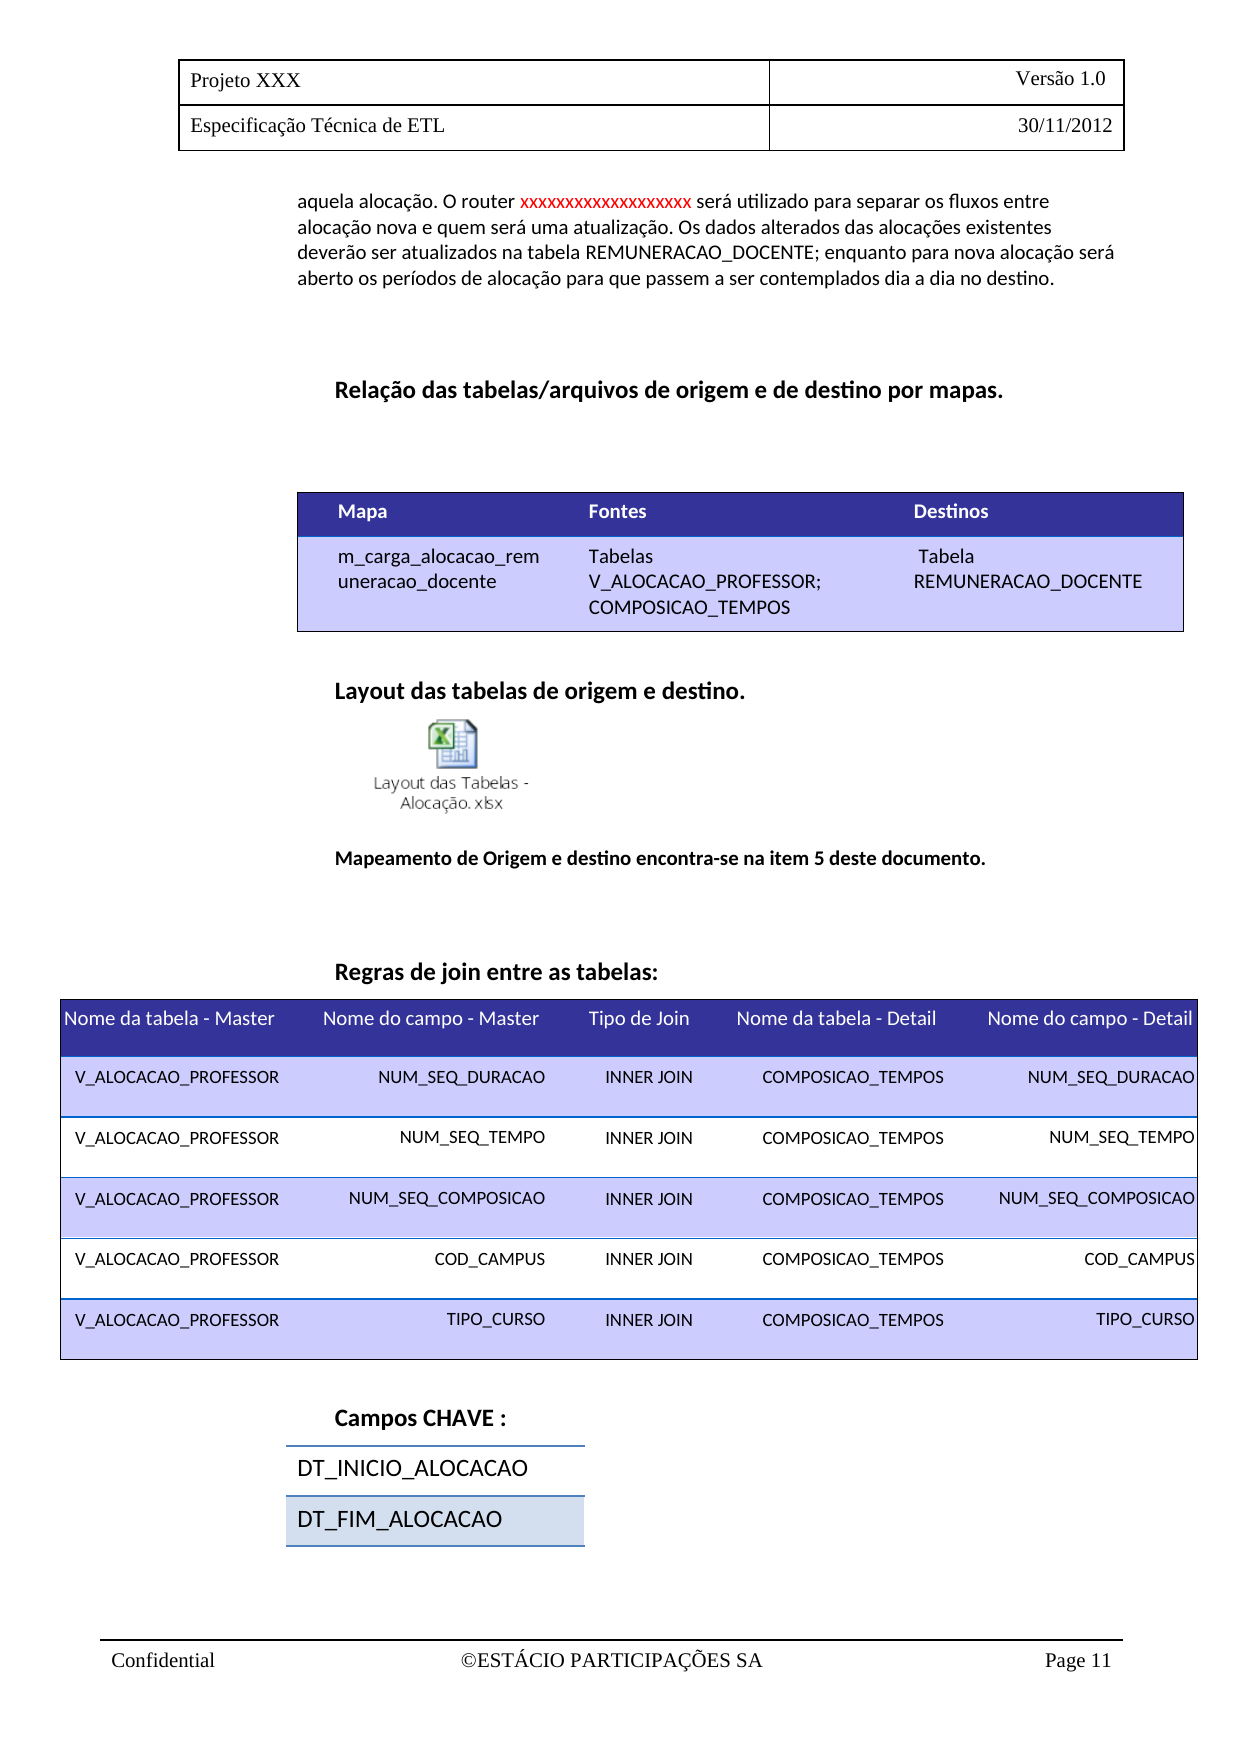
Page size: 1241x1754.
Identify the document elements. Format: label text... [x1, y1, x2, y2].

table_cell COMPOSICAO_TEMPOS [696, 1300, 947, 1359]
table_header Nome do campo - Master [282, 1000, 548, 1056]
table_cell INNER JOIN [548, 1057, 696, 1116]
table_cell NUM_SEQ_DURACAO [947, 1057, 1197, 1116]
table_cell V_ALOCACAO_PROFESSOR [61, 1057, 282, 1116]
table_cell INNER JOIN [548, 1118, 696, 1177]
table_cell INNER JOIN [548, 1300, 696, 1359]
table_cell COD_CAMPUS [947, 1239, 1197, 1298]
table_cell NUM_SEQ_TEMPO [947, 1118, 1197, 1177]
table_header Mapa [298, 493, 548, 536]
text Campos CHAVE : [334, 1402, 1120, 1433]
table_header Fontes [548, 493, 873, 536]
table_cell V_ALOCACAO_PROFESSOR [61, 1239, 282, 1298]
text Layout das tabelas de origem e destino. [334, 675, 1120, 705]
table_cell INNER JOIN [548, 1178, 696, 1237]
table_cell COD_CAMPUS [282, 1239, 548, 1298]
table_cell NUM_SEQ_COMPOSICAO [282, 1178, 548, 1237]
table_cell COMPOSICAO_TEMPOS [696, 1057, 947, 1116]
table_cell DT_FIM_ALOCACAO [286, 1497, 584, 1545]
table_cell TIPO_CURSO [282, 1300, 548, 1359]
table_cell NUM_SEQ_COMPOSICAO [947, 1178, 1197, 1237]
table_header Tipo de Join [548, 1000, 696, 1056]
table_cell COMPOSICAO_TEMPOS [696, 1239, 947, 1298]
text Regras de join entre as tabelas: [334, 956, 1120, 987]
text Mapeamento de Origem e destino encontra-se na item 5 deste documento. [334, 845, 1120, 871]
table_cell m_carga_alocacao_remuneracao_docente [298, 537, 548, 631]
table_cell TIPO_CURSO [947, 1300, 1197, 1359]
table_cell V_ALOCACAO_PROFESSOR [61, 1300, 282, 1359]
table_header Destinos [873, 493, 1183, 536]
table_cell COMPOSICAO_TEMPOS [696, 1118, 947, 1177]
table_header Nome do campo - Detail [947, 1000, 1197, 1056]
table_cell V_ALOCACAO_PROFESSOR [61, 1178, 282, 1237]
table_cell NUM_SEQ_DURACAO [282, 1057, 548, 1116]
text Relação das tabelas/arquivos de origem e de destino por mapas. [334, 374, 1120, 405]
table_header Nome da tabela - Detail [696, 1000, 947, 1056]
table_cell V_ALOCACAO_PROFESSOR [61, 1118, 282, 1177]
table_cell Tabela REMUNERACAO_DOCENTE [873, 537, 1183, 631]
table_header DT_INICIO_ALOCACAO [286, 1447, 584, 1495]
table_header Nome da tabela - Master [61, 1000, 282, 1056]
table_cell Tabelas V_ALOCACAO_PROFESSOR; COMPOSICAO_TEMPOS [548, 537, 873, 631]
table_cell NUM_SEQ_TEMPO [282, 1118, 548, 1177]
table_cell INNER JOIN [548, 1239, 696, 1298]
table_cell COMPOSICAO_TEMPOS [696, 1178, 947, 1237]
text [297, 189, 1120, 290]
